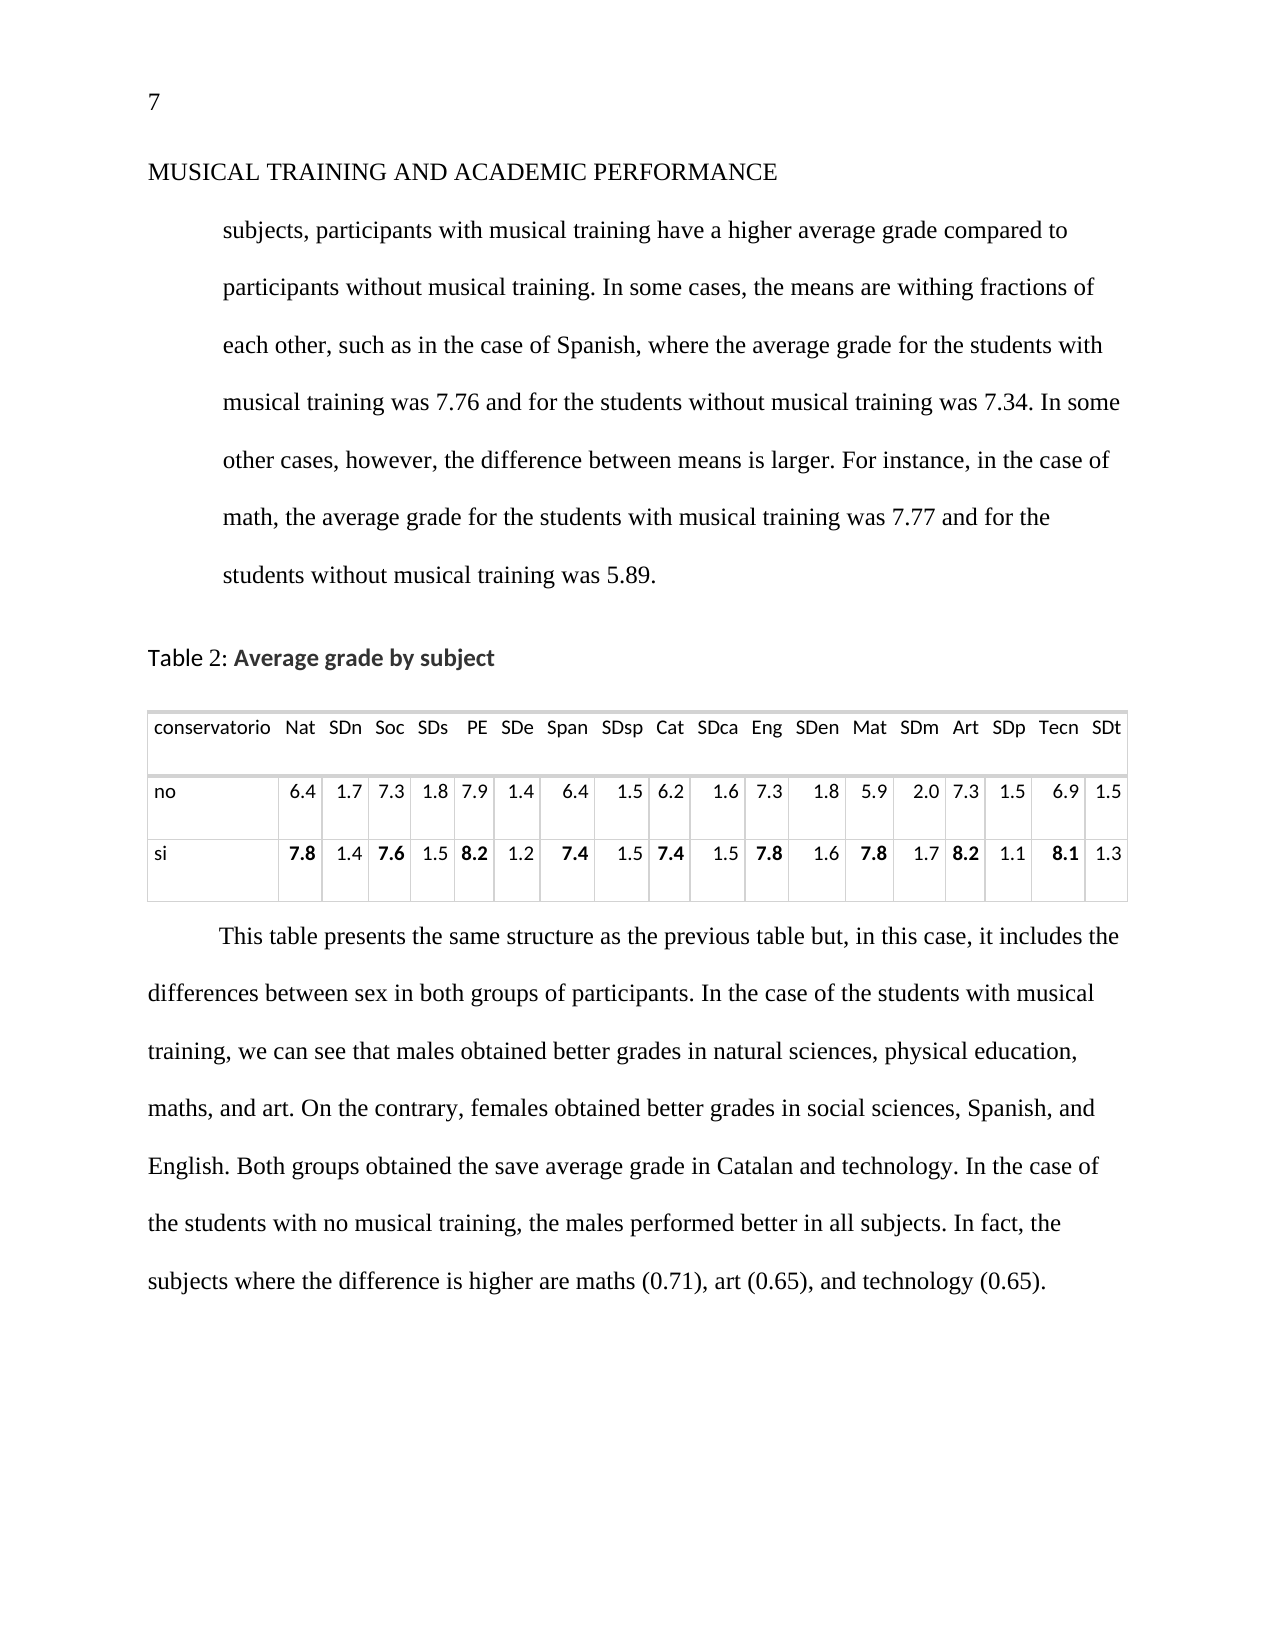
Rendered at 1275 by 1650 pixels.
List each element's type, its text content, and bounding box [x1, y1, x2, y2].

table_cell 7.8 [746, 840, 788, 901]
table_header SDn [322, 714, 368, 774]
table_cell 7.4 [650, 840, 689, 901]
table_cell 7.3 [946, 778, 984, 839]
table_header Eng [745, 714, 788, 774]
table_cell 8.1 [1032, 840, 1084, 901]
table_cell 6.2 [650, 778, 689, 839]
table_cell 1.6 [691, 778, 744, 839]
table_header SDs [411, 714, 454, 774]
table_header PE [454, 714, 494, 774]
table_cell 1.5 [986, 778, 1031, 839]
table_cell 1.4 [495, 778, 539, 839]
table_header Mat [845, 714, 893, 774]
table_cell 1.1 [986, 840, 1031, 901]
table_header SDen [789, 714, 845, 774]
table_header SDsp [595, 714, 649, 774]
table_header SDp [985, 714, 1032, 774]
table_cell 1.6 [789, 840, 845, 901]
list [173, 215, 1127, 589]
table_cell 1.7 [323, 778, 368, 839]
table_cell no [148, 778, 278, 839]
table_cell 7.4 [541, 840, 594, 901]
table_cell 1.8 [411, 778, 454, 839]
table_cell 1.3 [1086, 840, 1127, 901]
table_cell 7.3 [746, 778, 788, 839]
table_cell 2.0 [894, 778, 945, 839]
table_cell 1.2 [495, 840, 539, 901]
table_cell 1.5 [411, 840, 454, 901]
table_header Span [540, 714, 594, 774]
table_cell 1.5 [595, 778, 648, 839]
table_header conservatorio [148, 714, 278, 774]
table_cell 7.8 [279, 840, 321, 901]
table_cell 7.8 [846, 840, 893, 901]
table_cell 1.5 [1086, 778, 1127, 839]
table_cell 8.2 [455, 840, 493, 901]
table_cell 6.4 [541, 778, 594, 839]
table_header Cat [649, 714, 690, 774]
table_cell 1.8 [789, 778, 845, 839]
table_header Tecn [1032, 714, 1085, 774]
table_header SDe [494, 714, 540, 774]
table_cell 6.4 [279, 778, 321, 839]
table_cell 8.2 [946, 840, 984, 901]
table_cell 1.5 [595, 840, 648, 901]
table_cell 7.3 [369, 778, 410, 839]
text This table presents the same structure as the previous table but, in this case, it includes the differences between sex in both groups of participants. In the case of the students with musical training, we can see that males obtained better grades in natural sciences, physical education, maths, and art. On the contrary, females obtained better grades in social sciences, Spanish, and English. Both groups obtained the save average grade in Catalan and technology. In the case of the students with no musical training, the males performed better in all subjects. In fact, the subjects where the difference is higher are maths (0.71), art (0.65), and technology (0.65). [148, 921, 1127, 1294]
table_cell 5.9 [846, 778, 893, 839]
table_cell 7.9 [455, 778, 493, 839]
table_cell 1.4 [323, 840, 368, 901]
table_header Art [945, 714, 985, 774]
table_header SDca [690, 714, 745, 774]
table_cell si [148, 840, 278, 901]
table_cell 1.5 [691, 840, 744, 901]
table_cell 1.7 [894, 840, 945, 901]
table_header Nat [278, 714, 322, 774]
table_header SDt [1085, 714, 1127, 774]
table_header Soc [368, 714, 411, 774]
table_cell 6.9 [1032, 778, 1084, 839]
table_cell 7.6 [369, 840, 410, 901]
table_header SDm [893, 714, 945, 774]
